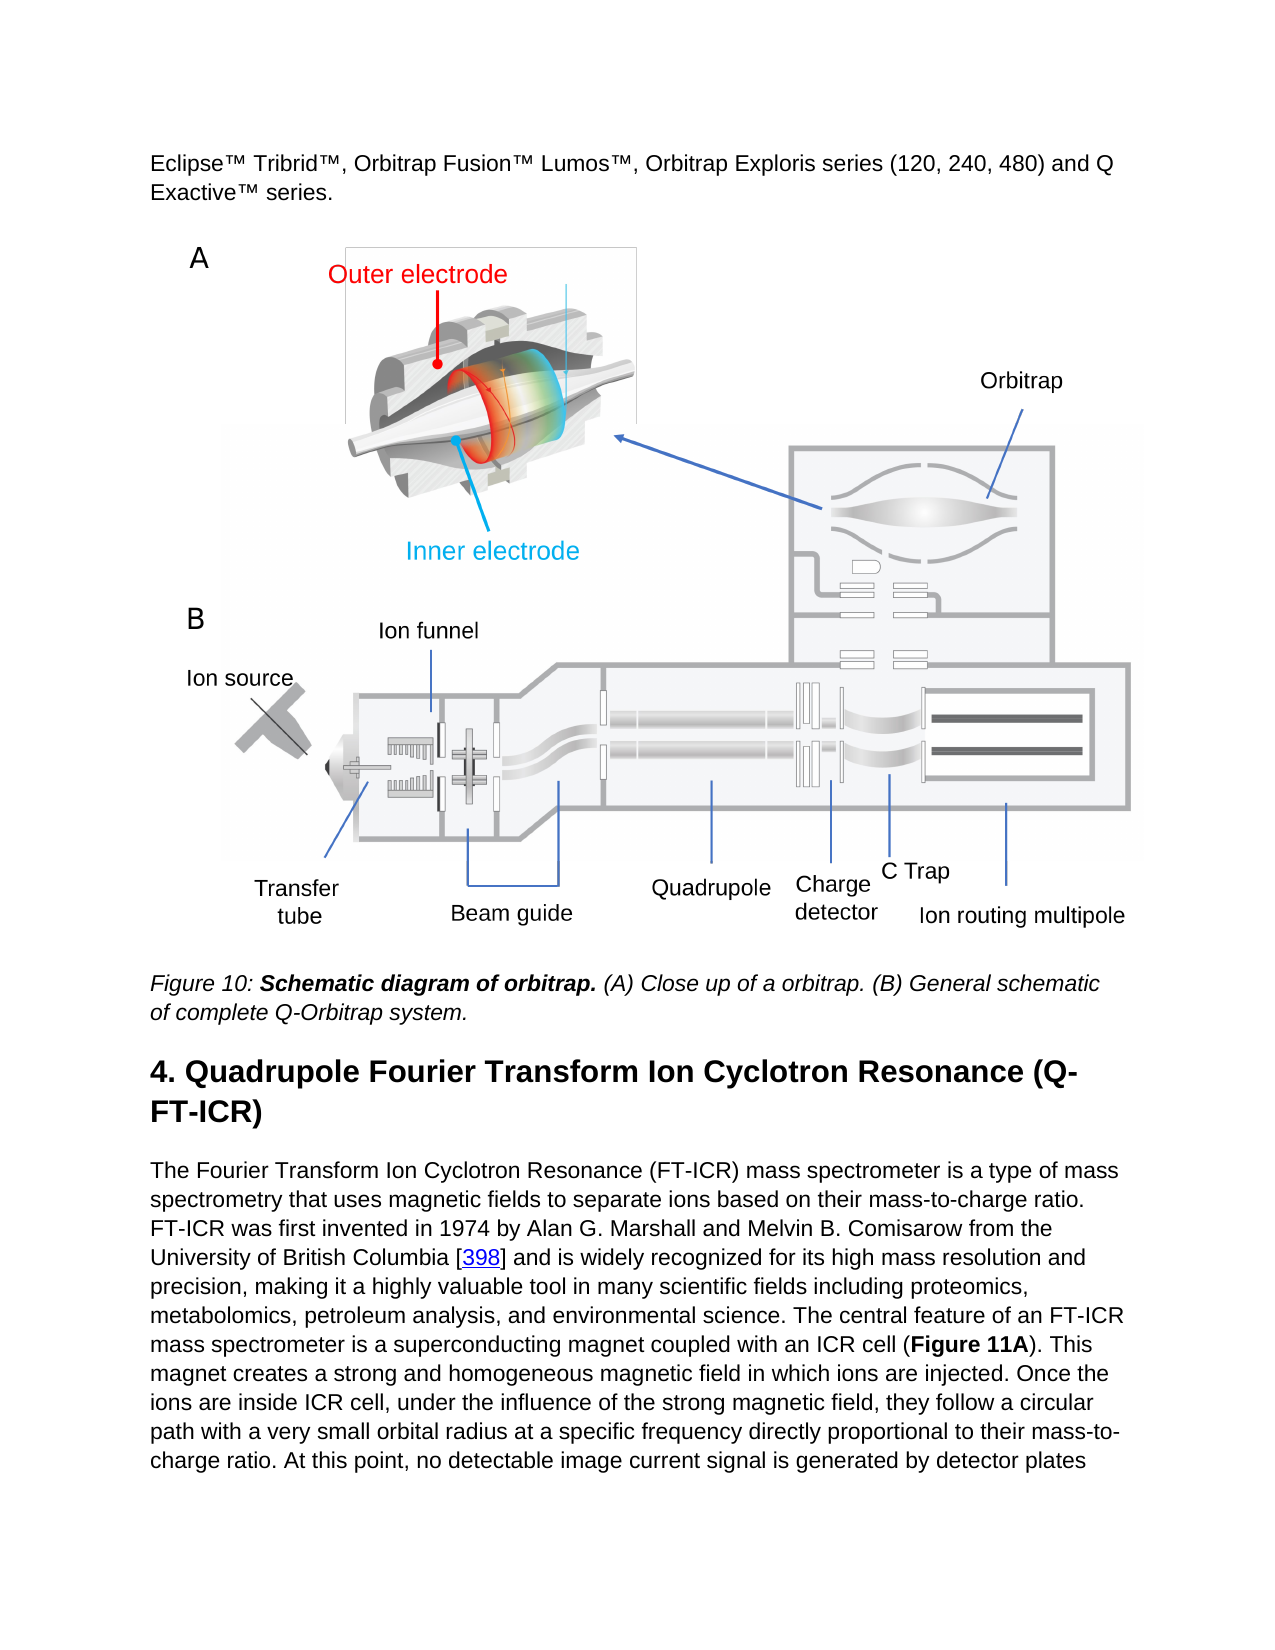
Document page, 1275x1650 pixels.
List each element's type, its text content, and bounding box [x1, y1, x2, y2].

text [150, 150, 1125, 205]
picture [168, 232, 1144, 943]
subtitle 4. Quadrupole Fourier Transform Ion Cyclotron Resonance (Q-FT-ICR) [150, 1053, 1125, 1129]
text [150, 1157, 1125, 1473]
text Figure 10: Schematic diagram of orbitrap. (A) Close up of a orbitrap. (B) General schematic of complete Q-Orbitrap system. [150, 970, 1125, 1026]
